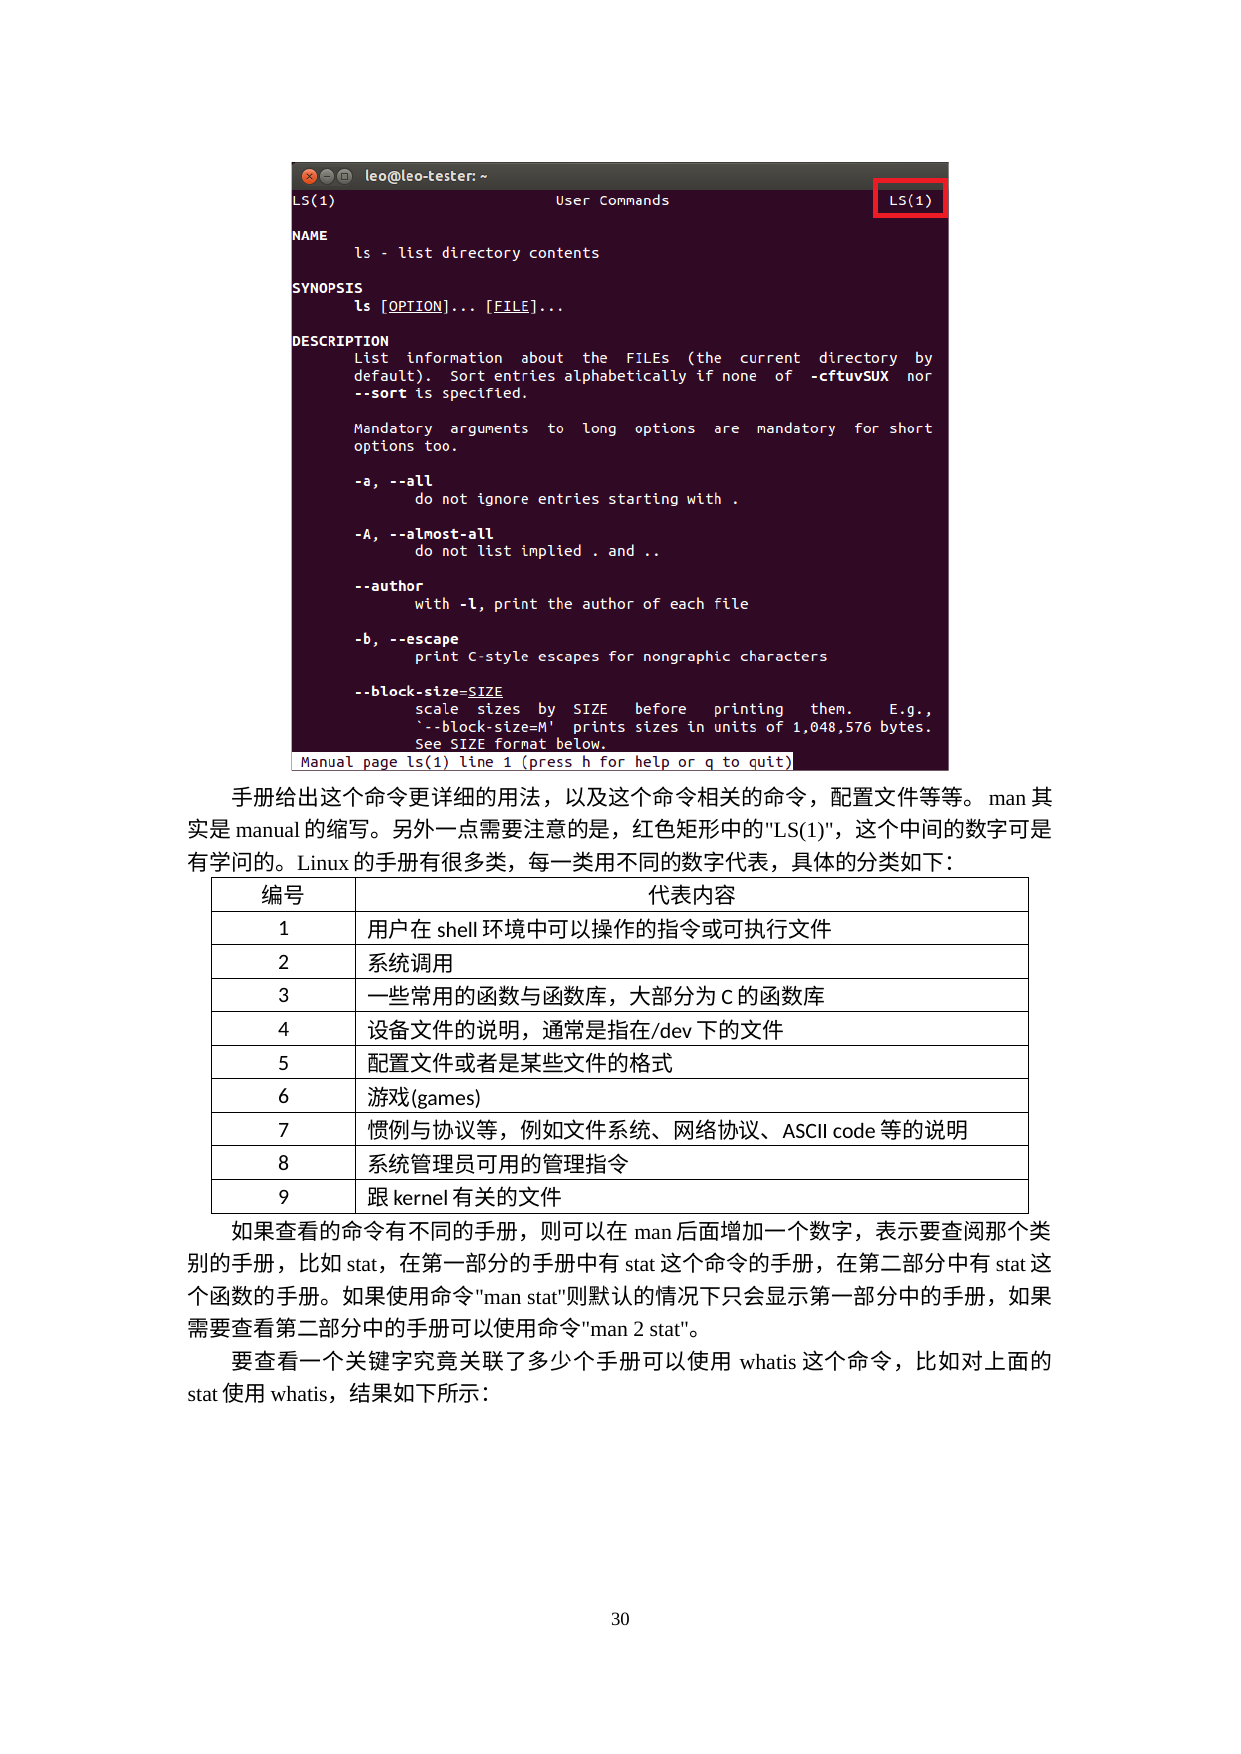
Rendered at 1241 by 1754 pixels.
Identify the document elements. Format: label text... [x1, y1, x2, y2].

table_cell 用户在shell环境中可以操作的指令或可执行文件 [356, 912, 1028, 944]
table_cell 一些常用的函数与函数库，大部分为C的函数库 [356, 979, 1028, 1011]
table_cell 5 [212, 1046, 355, 1078]
table_cell 1 [212, 912, 355, 944]
table_cell 系统调用 [356, 945, 1028, 978]
table_cell 游戏(games) [356, 1079, 1028, 1112]
table_cell 惯例与协议等，例如文件系统、网络协议、ASCII code等的说明 [356, 1113, 1028, 1145]
text 要查看一个关键字究竟关联了多少个手册可以使用whatis这个命令，比如对上面的stat使用whatis，结果如下所示： [187, 1343, 1053, 1408]
table_cell 9 [212, 1180, 355, 1212]
table_cell 2 [212, 945, 355, 978]
table_cell 6 [212, 1079, 355, 1112]
text 如果查看的命令有不同的手册，则可以在man后面增加一个数字，表示要查阅那个类别的手册，比如stat，在第一部分的手册中有stat这个命令的手册，在第二部分中有stat这个函数的手册。如果使用命令"man stat"则默认的情况下只会显示第一部分中的手册，如果需要查看第二部分中的手册可以使用命令"man 2 stat"。 [187, 1213, 1053, 1343]
text 手册给出这个命令更详细的用法，以及这个命令相关的命令，配置文件等等。man其实是manual的缩写。另外一点需要注意的是，红色矩形中的"LS(1)"，这个中间的数字可是有学问的。Linux的手册有很多类，每一类用不同的数字代表，具体的分类如下： [187, 779, 1053, 877]
picture [291, 162, 949, 771]
table_cell 4 [212, 1012, 355, 1045]
table_cell 7 [212, 1113, 355, 1145]
table_header 编号 [212, 878, 355, 911]
table_cell 3 [212, 979, 355, 1011]
table_cell 8 [212, 1146, 355, 1179]
table_cell 系统管理员可用的管理指令 [356, 1146, 1028, 1179]
table_cell 设备文件的说明，通常是指在/dev下的文件 [356, 1012, 1028, 1045]
table_cell 配置文件或者是某些文件的格式 [356, 1046, 1028, 1078]
table_header 代表内容 [356, 878, 1028, 911]
table_cell 跟kernel有关的文件 [356, 1180, 1028, 1212]
